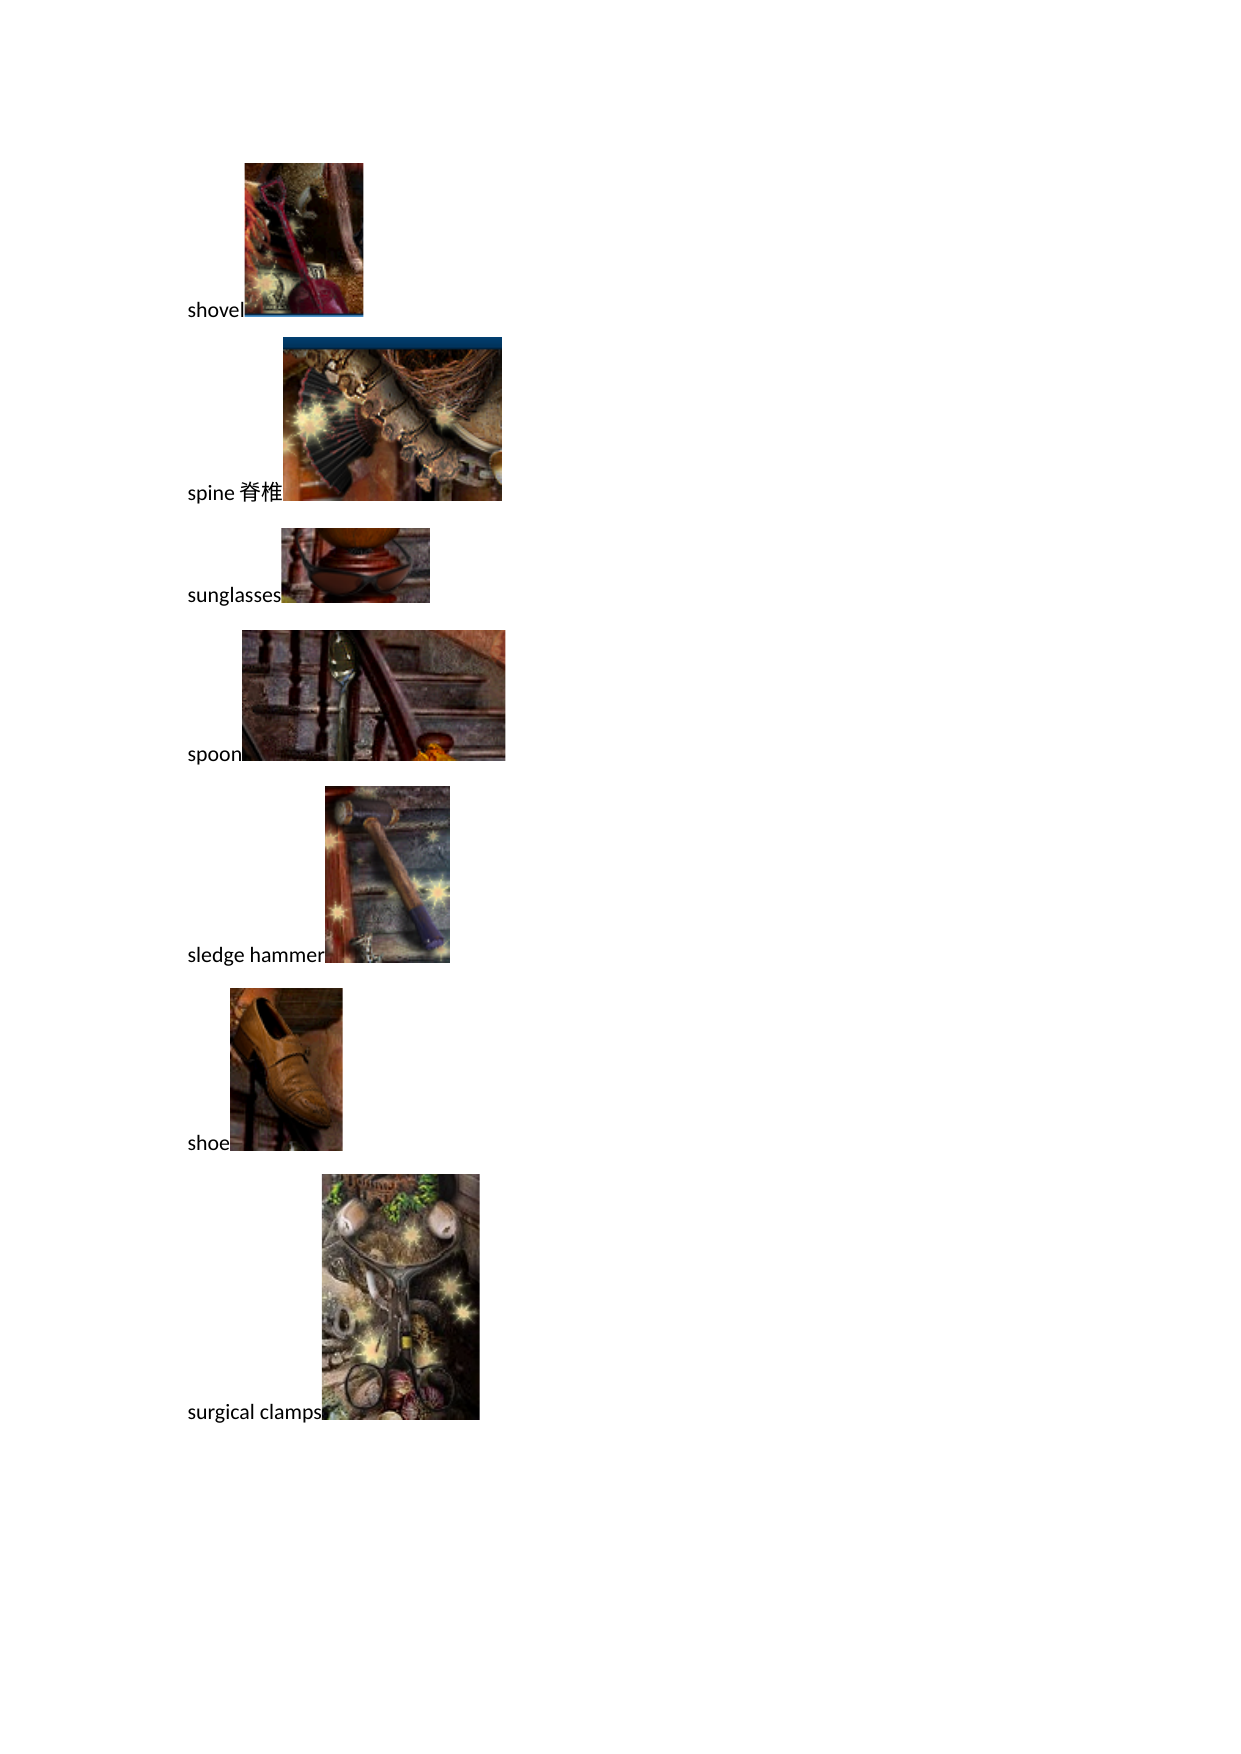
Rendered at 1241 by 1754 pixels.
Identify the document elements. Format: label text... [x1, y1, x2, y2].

picture [230, 988, 343, 1151]
picture [283, 337, 502, 501]
text spine脊椎 [187, 324, 1053, 519]
text surgical clamps [187, 1169, 1053, 1429]
text spoon [187, 617, 1053, 779]
text sunglasses [187, 519, 1053, 617]
picture [242, 630, 506, 761]
text sledge hammer [187, 779, 1053, 974]
picture [244, 163, 364, 317]
text shoe [187, 974, 1053, 1169]
picture [281, 528, 430, 603]
text shovel [187, 162, 1053, 324]
picture [325, 786, 450, 963]
picture [321, 1174, 480, 1420]
